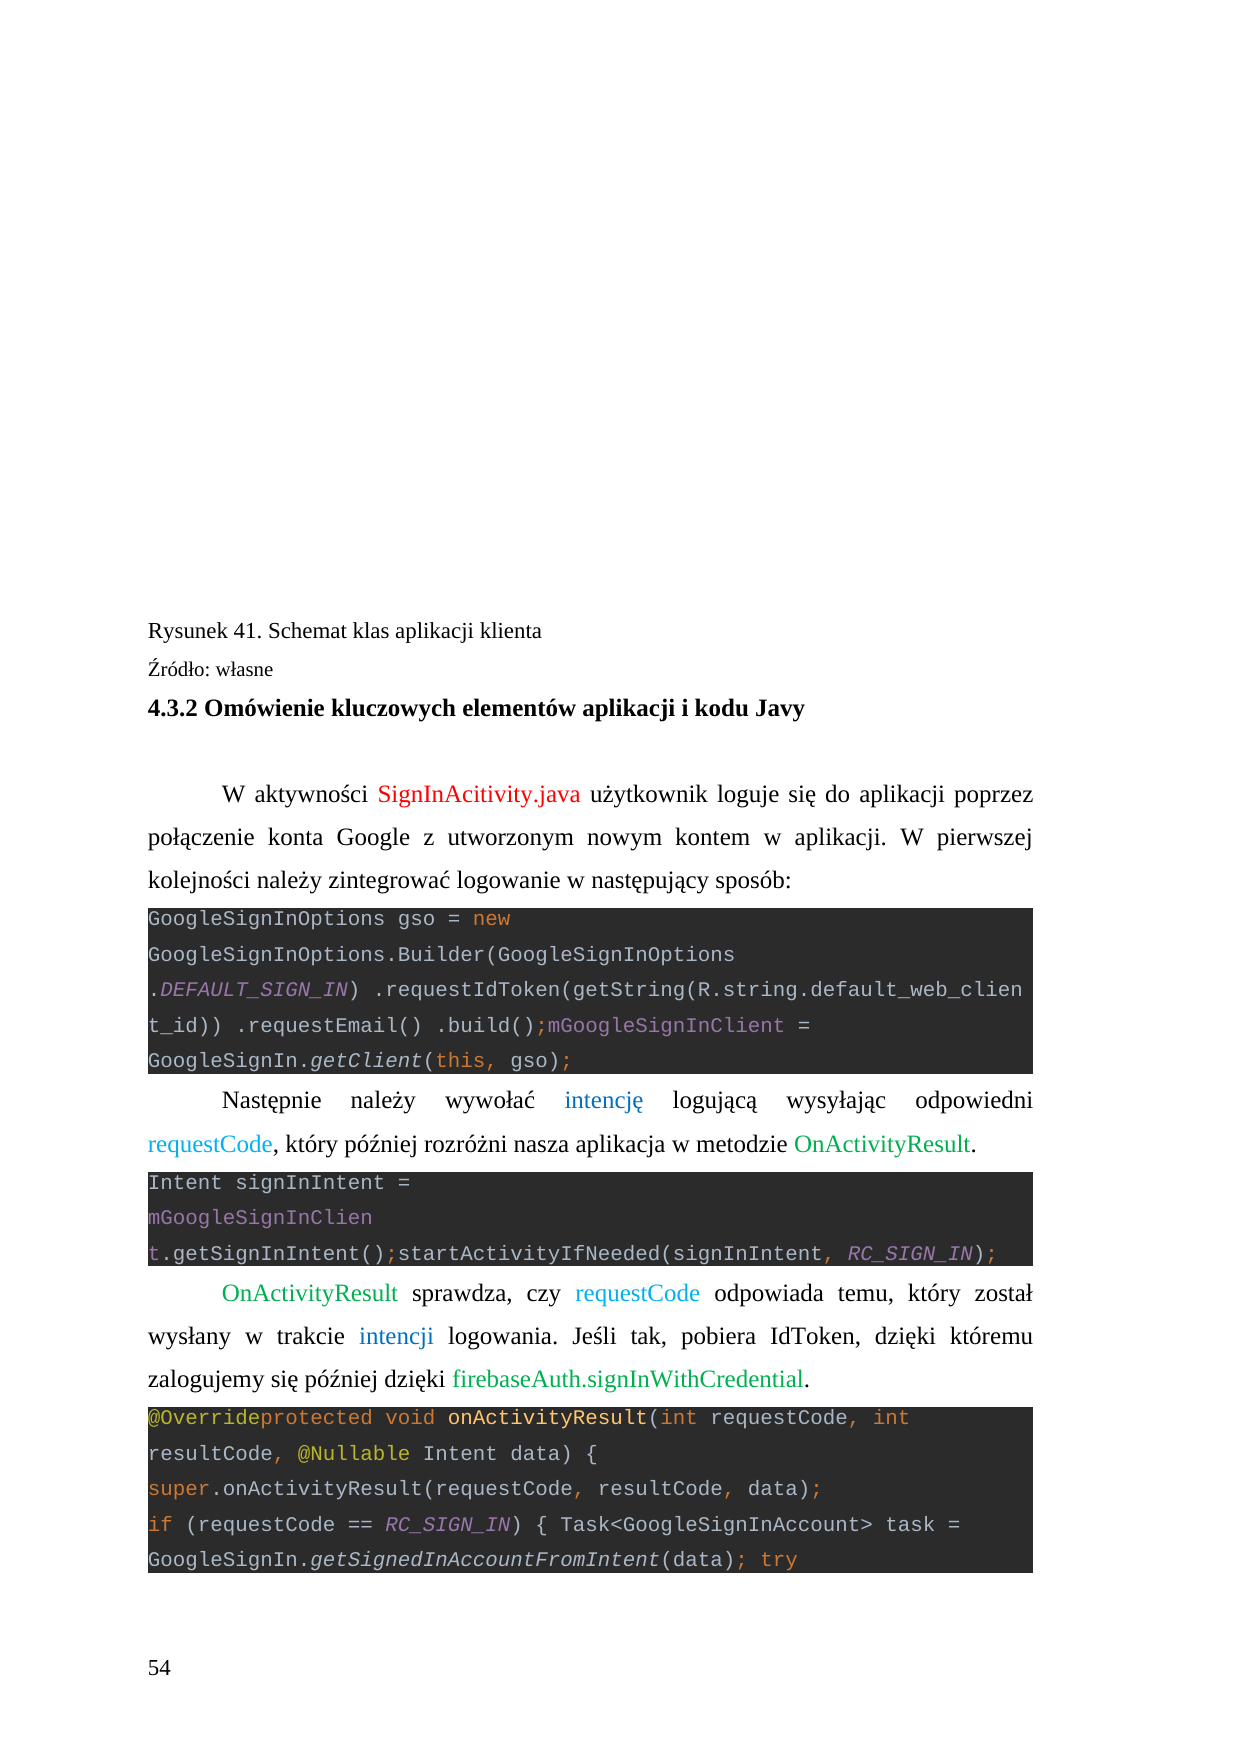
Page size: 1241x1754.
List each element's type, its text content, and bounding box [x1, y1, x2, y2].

list 4.3.2 Omówienie kluczowych elementów aplikacji i kodu Javy [148, 693, 1033, 722]
text OnActivityResult sprawdza, czy requestCode odpowiada temu, który został wysłany w trakcie intencji logowania. Jeśli tak, pobiera IdToken, dzięki któremu zalogujemy się później dzięki firebaseAuth.signInWithCredential. [148, 1278, 1033, 1393]
text Intent signInIntent = mGoogleSignInClient.getSignInIntent();startActivityIfNeeded(signInIntent, RC_SIGN_IN); [148, 1172, 1033, 1266]
text Źródło: własne [148, 657, 1033, 681]
text @Overrideprotected void onActivityResult(int requestCode, int resultCode, @Nullable Intent data) { super.onActivityResult(requestCode, resultCode, data); [148, 1407, 1033, 1502]
text Następnie należy wywołać intencję logującą wysyłając odpowiedni requestCode, który później rozróżni nasza aplikacja w metodzie OnActivityResult. [148, 1086, 1033, 1157]
text Rysunek 41. Schemat klas aplikacji klienta [148, 617, 1033, 644]
text W aktywności SignInAcitivity.java użytkownik loguje się do aplikacji poprzez połączenie konta Google z utworzonym nowym kontem w aplikacji. W pierwszej kolejności należy zintegrować logowanie w następujący sposób: [148, 779, 1033, 894]
text GoogleSignInOptions gso = new GoogleSignInOptions.Builder(GoogleSignInOptions.DEFAULT_SIGN_IN) .requestIdToken(getString(R.string.default_web_client_id)) .requestEmail() .build();mGoogleSignInClient = GoogleSignIn.getClient(this, gso); [148, 908, 1033, 1074]
